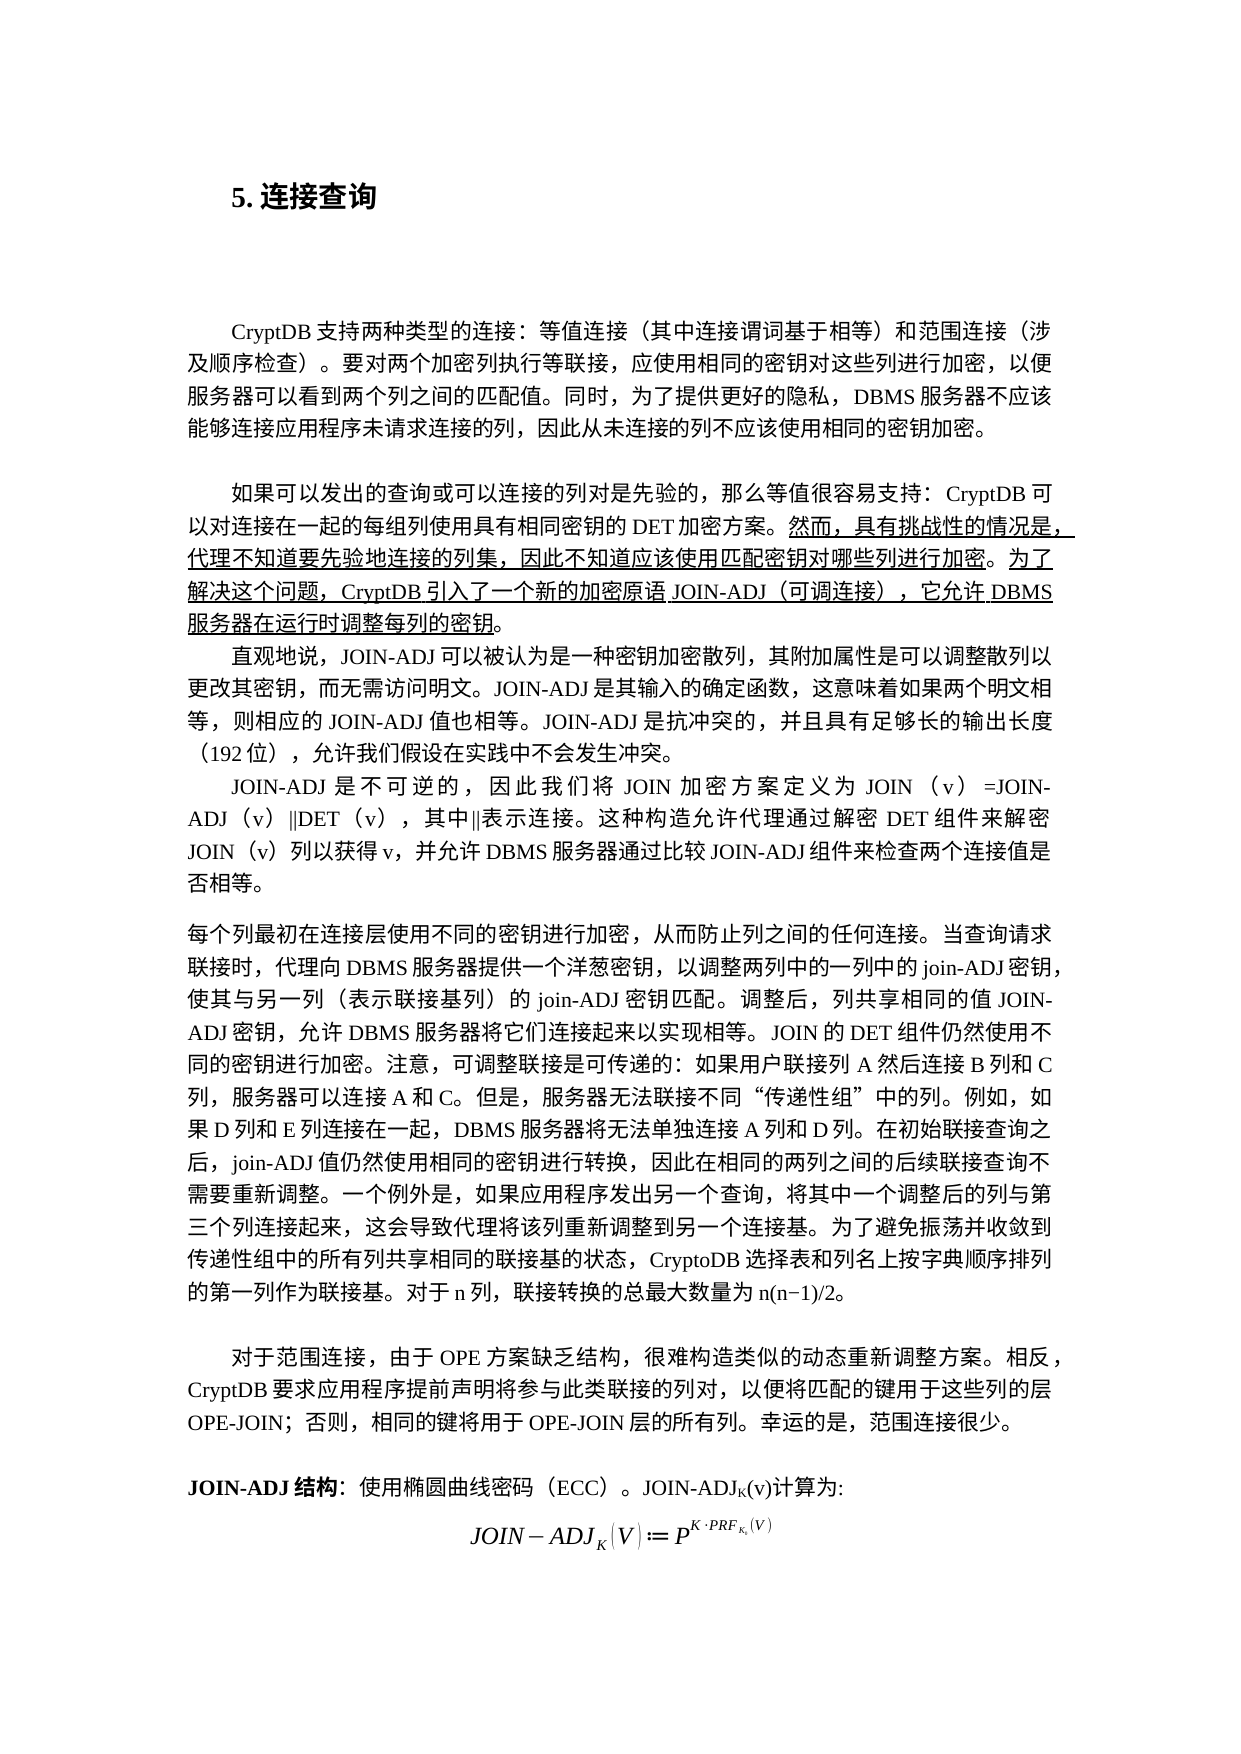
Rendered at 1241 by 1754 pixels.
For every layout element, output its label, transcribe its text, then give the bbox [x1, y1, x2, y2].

text JOIN-ADJ是不可逆的，因此我们将JOIN加密方案定义为JOIN（v）=JOIN-ADJ（v）||DET（v），其中||表示连接。这种构造允许代理通过解密DET组件来解密JOIN（v）列以获得v，并允许DBMS服务器通过比较JOIN-ADJ组件来检查两个连接值是否相等。 [187, 768, 1051, 898]
text JOIN-ADJ结构：使用椭圆曲线密码（ECC）。JOIN-ADJK(v)计算为: [187, 1469, 1053, 1502]
subtitle 5. 连接查询 [231, 162, 1053, 227]
text 对于范围连接，由于OPE方案缺乏结构，很难构造类似的动态重新调整方案。相反，CryptDB要求应用程序提前声明将参与此类联接的列对，以便将匹配的键用于这些列的层OPE-JOIN；否则，相同的键将用于OPE-JOIN层的所有列。幸运的是，范围连接很少。 [187, 1339, 1053, 1437]
text 每个列最初在连接层使用不同的密钥进行加密，从而防止列之间的任何连接。当查询请求联接时，代理向DBMS服务器提供一个洋葱密钥，以调整两列中的一列中的join-ADJ密钥，使其与另一列（表示联接基列）的join-ADJ密钥匹配。调整后，列共享相同的值JOIN-ADJ密钥，允许DBMS服务器将它们连接起来以实现相等。JOIN的DET组件仍然使用不同的密钥进行加密。注意，可调整联接是可传递的：如果用户联接列A然后连接B列和C列，服务器可以连接A和C。但是，服务器无法联接不同“传递性组”中的列。例如，如果D列和E列连接在一起，DBMS服务器将无法单独连接A列和D列。在初始联接查询之后，join-ADJ值仍然使用相同的密钥进行转换，因此在相同的两列之间的后续联接查询不需要重新调整。一个例外是，如果应用程序发出另一个查询，将其中一个调整后的列与第三个列连接起来，这会导致代理将该列重新调整到另一个连接基。为了避免振荡并收敛到传递性组中的所有列共享相同的联接基的状态，CryptoDB选择表和列名上按字典顺序排列的第一列作为联接基。对于n列，联接转换的总最大数量为n(n−1)/2。 [187, 917, 1053, 1307]
text 如果可以发出的查询或可以连接的列对是先验的，那么等值很容易支持：CryptDB可以对连接在一起的每组列使用具有相同密钥的DET加密方案。然而，具有挑战性的情况是，代理不知道要先验地连接的列集，因此不知道应该使用匹配密钥对哪些列进行加密。为了解决这个问题，CryptDB引入了一个新的加密原语JOIN-ADJ（可调连接），它允许DBMS服务器在运行时调整每列的密钥。 [187, 476, 1053, 638]
text CryptDB支持两种类型的连接：等值连接（其中连接谓词基于相等）和范围连接（涉及顺序检查）。要对两个加密列执行等联接，应使用相同的密钥对这些列进行加密，以便服务器可以看到两个列之间的匹配值。同时，为了提供更好的隐私，DBMS服务器不应该能够连接应用程序未请求连接的列，因此从未连接的列不应该使用相同的密钥加密。 [187, 313, 1053, 443]
text 直观地说，JOIN-ADJ可以被认为是一种密钥加密散列，其附加属性是可以调整散列以更改其密钥，而无需访问明文。JOIN-ADJ是其输入的确定函数，这意味着如果两个明文相等，则相应的JOIN-ADJ值也相等。JOIN-ADJ是抗冲突的，并且具有足够长的输出长度（192位），允许我们假设在实践中不会发生冲突。 [187, 638, 1053, 768]
